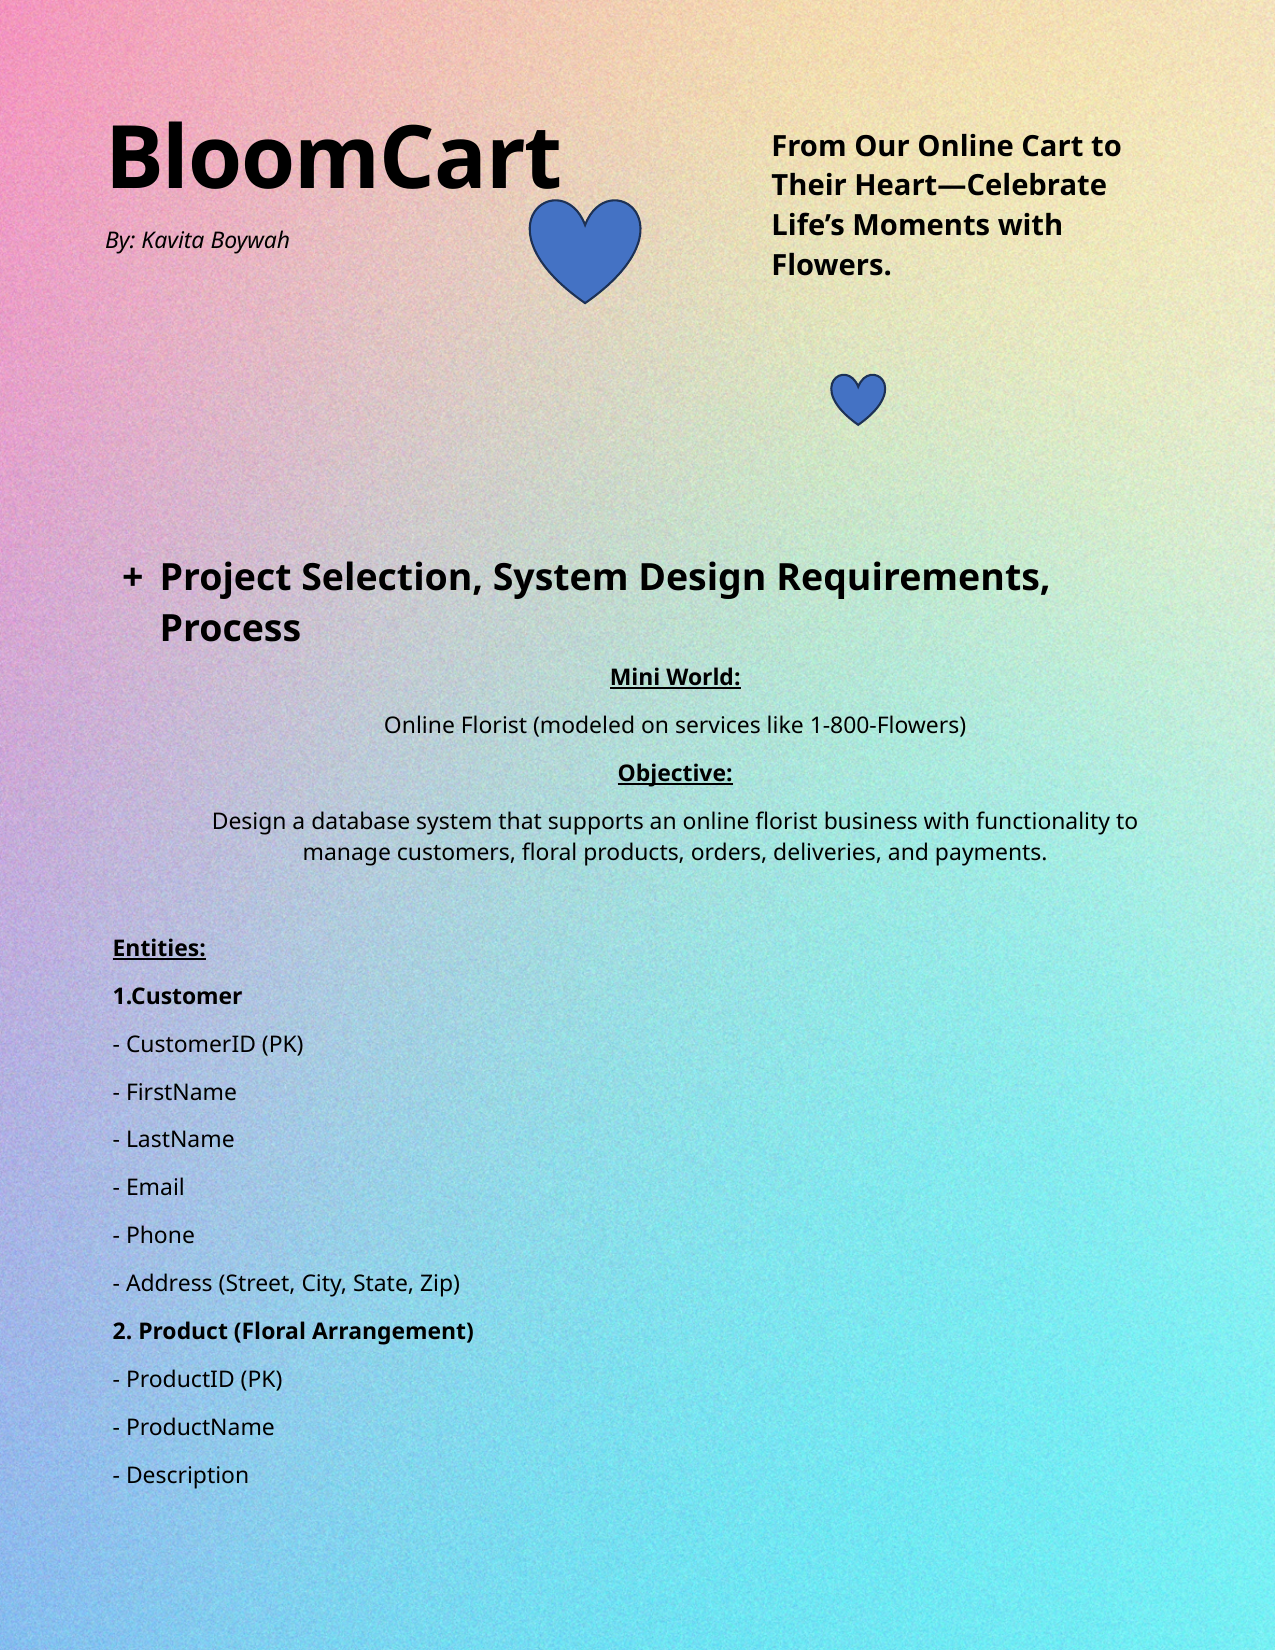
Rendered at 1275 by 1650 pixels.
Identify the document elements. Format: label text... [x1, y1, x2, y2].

text - CustomerID (PK) [112, 1027, 1162, 1059]
table_header BloomCart By: Kavita Boywah [94, 113, 684, 502]
text - Address (Street, City, State, Zip) [112, 1267, 1162, 1298]
text Online Florist (modeled on services like 1-800-Flowers) [187, 709, 1162, 740]
text Design a database system that supports an online florist business with functionality to manage customers, floral products, orders, deliveries, and payments. [187, 804, 1162, 867]
text Mini World: [187, 661, 1162, 692]
text - ProductName [112, 1411, 1162, 1442]
text - FirstName [112, 1075, 1162, 1107]
text 2. Product (Floral Arrangement) [112, 1315, 1162, 1346]
picture [0, 0, 1275, 1650]
text - ProductID (PK) [112, 1363, 1162, 1394]
text 1.Customer [112, 979, 1162, 1011]
text - Email [112, 1171, 1162, 1202]
text - LastName [112, 1123, 1162, 1154]
subtitle Project Selection, System Design Requirements, Process [122, 550, 1162, 652]
text - Description [112, 1459, 1162, 1490]
text Entities: [112, 932, 1162, 963]
text - Phone [112, 1219, 1162, 1250]
table_header From Our Online Cart to Their Heart—Celebrate Life’s Moments with Flowers. [684, 113, 1162, 502]
text Objective: [187, 757, 1162, 788]
